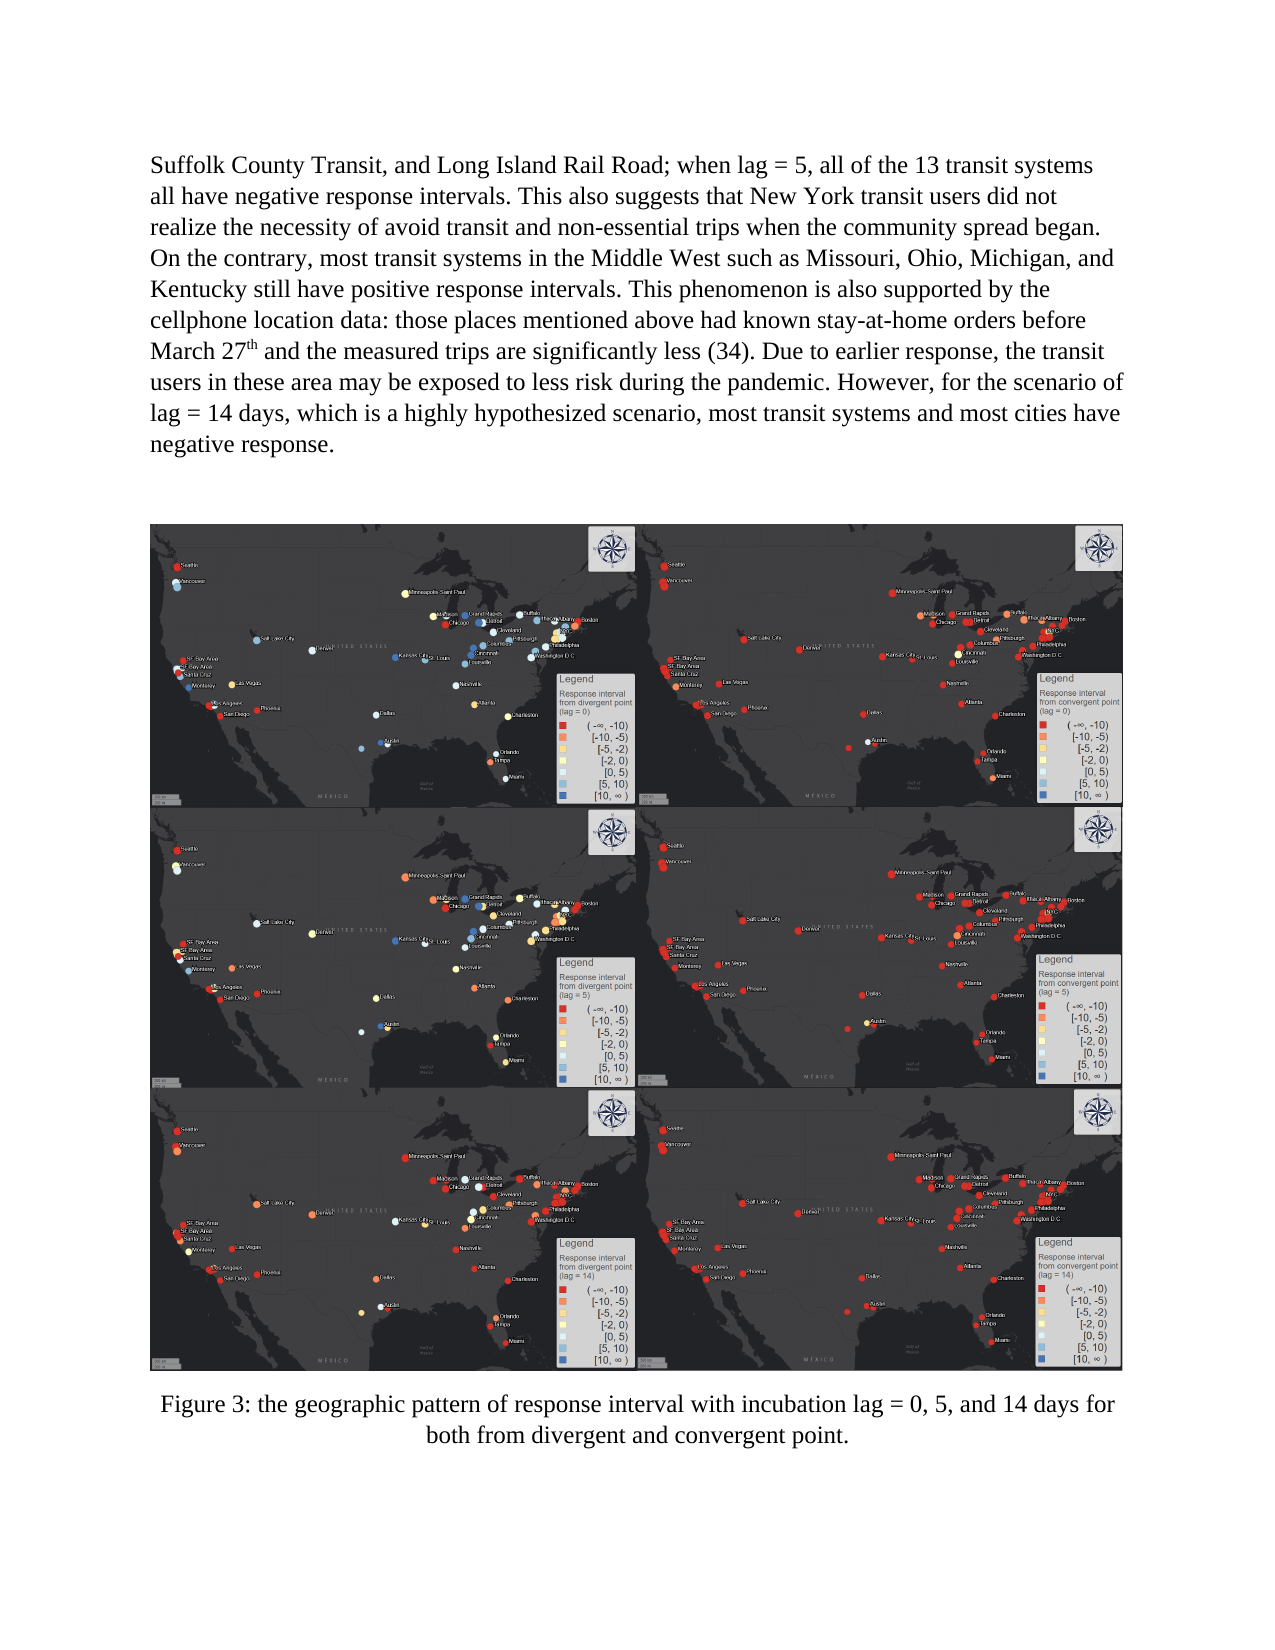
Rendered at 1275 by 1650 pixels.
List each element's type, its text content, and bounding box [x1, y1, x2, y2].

picture [150, 524, 1123, 1371]
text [150, 150, 1125, 458]
text Figure 3: the geographic pattern of response interval with incubation lag = 0, 5, and 14 days for both from divergent and convergent point. [150, 1389, 1125, 1449]
